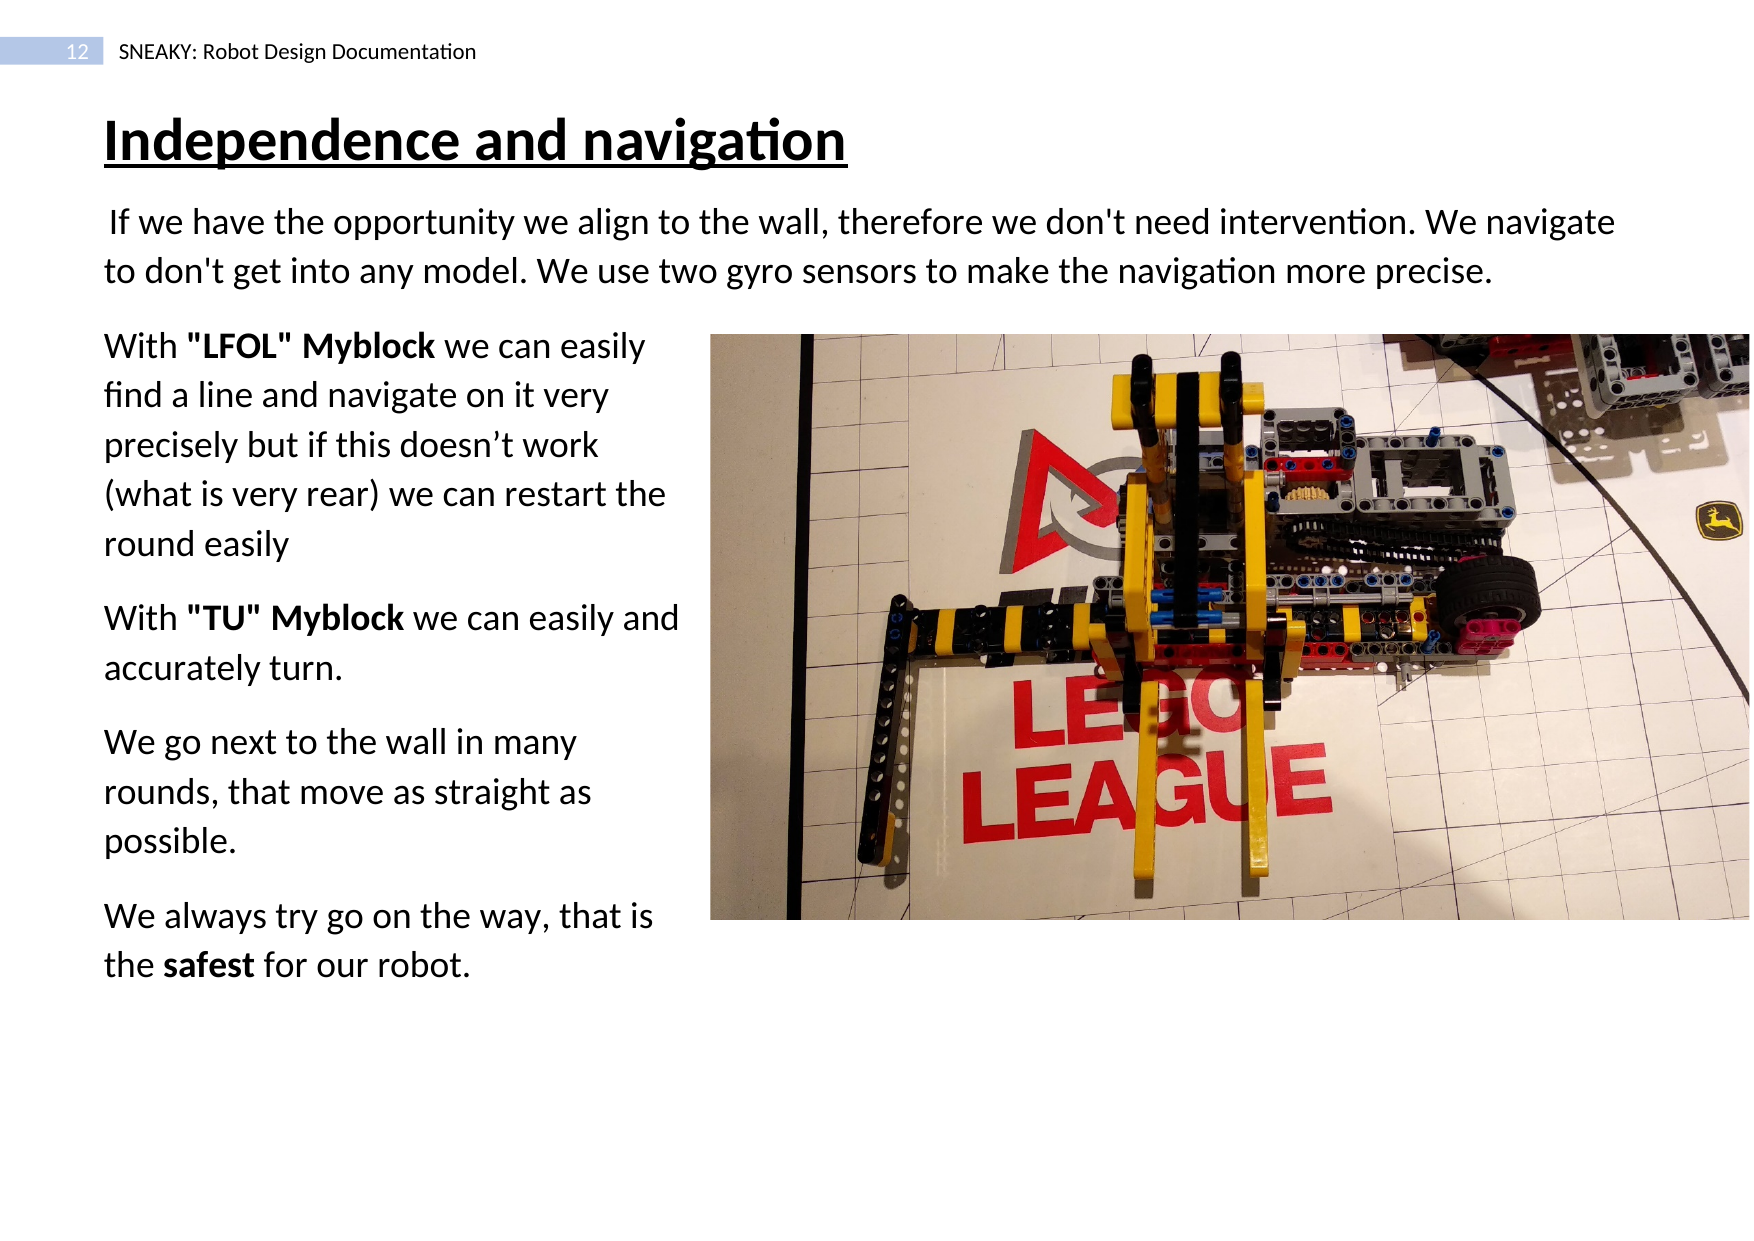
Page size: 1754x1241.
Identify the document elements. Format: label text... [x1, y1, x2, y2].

text We always try go on the way, that is the safest for our robot. [103, 892, 1639, 987]
text With "LFOL" Myblock we can easily find a line and navigate on it very precisely but if this doesn’t work (what is very rear) we can restart the round easily [103, 322, 1639, 566]
text Independence and navigation [103, 102, 1639, 176]
text With "TU" Myblock we can easily and accurately turn. [103, 594, 708, 690]
text If we have the opportunity we align to the wall, therefore we don't need intervention. We navigate to don't get into any model. We use two gyro sensors to make the navigation more precise. [103, 198, 1639, 293]
picture [708, 334, 1750, 919]
text We go next to the wall in many rounds, that move as straight as possible. [103, 718, 708, 863]
